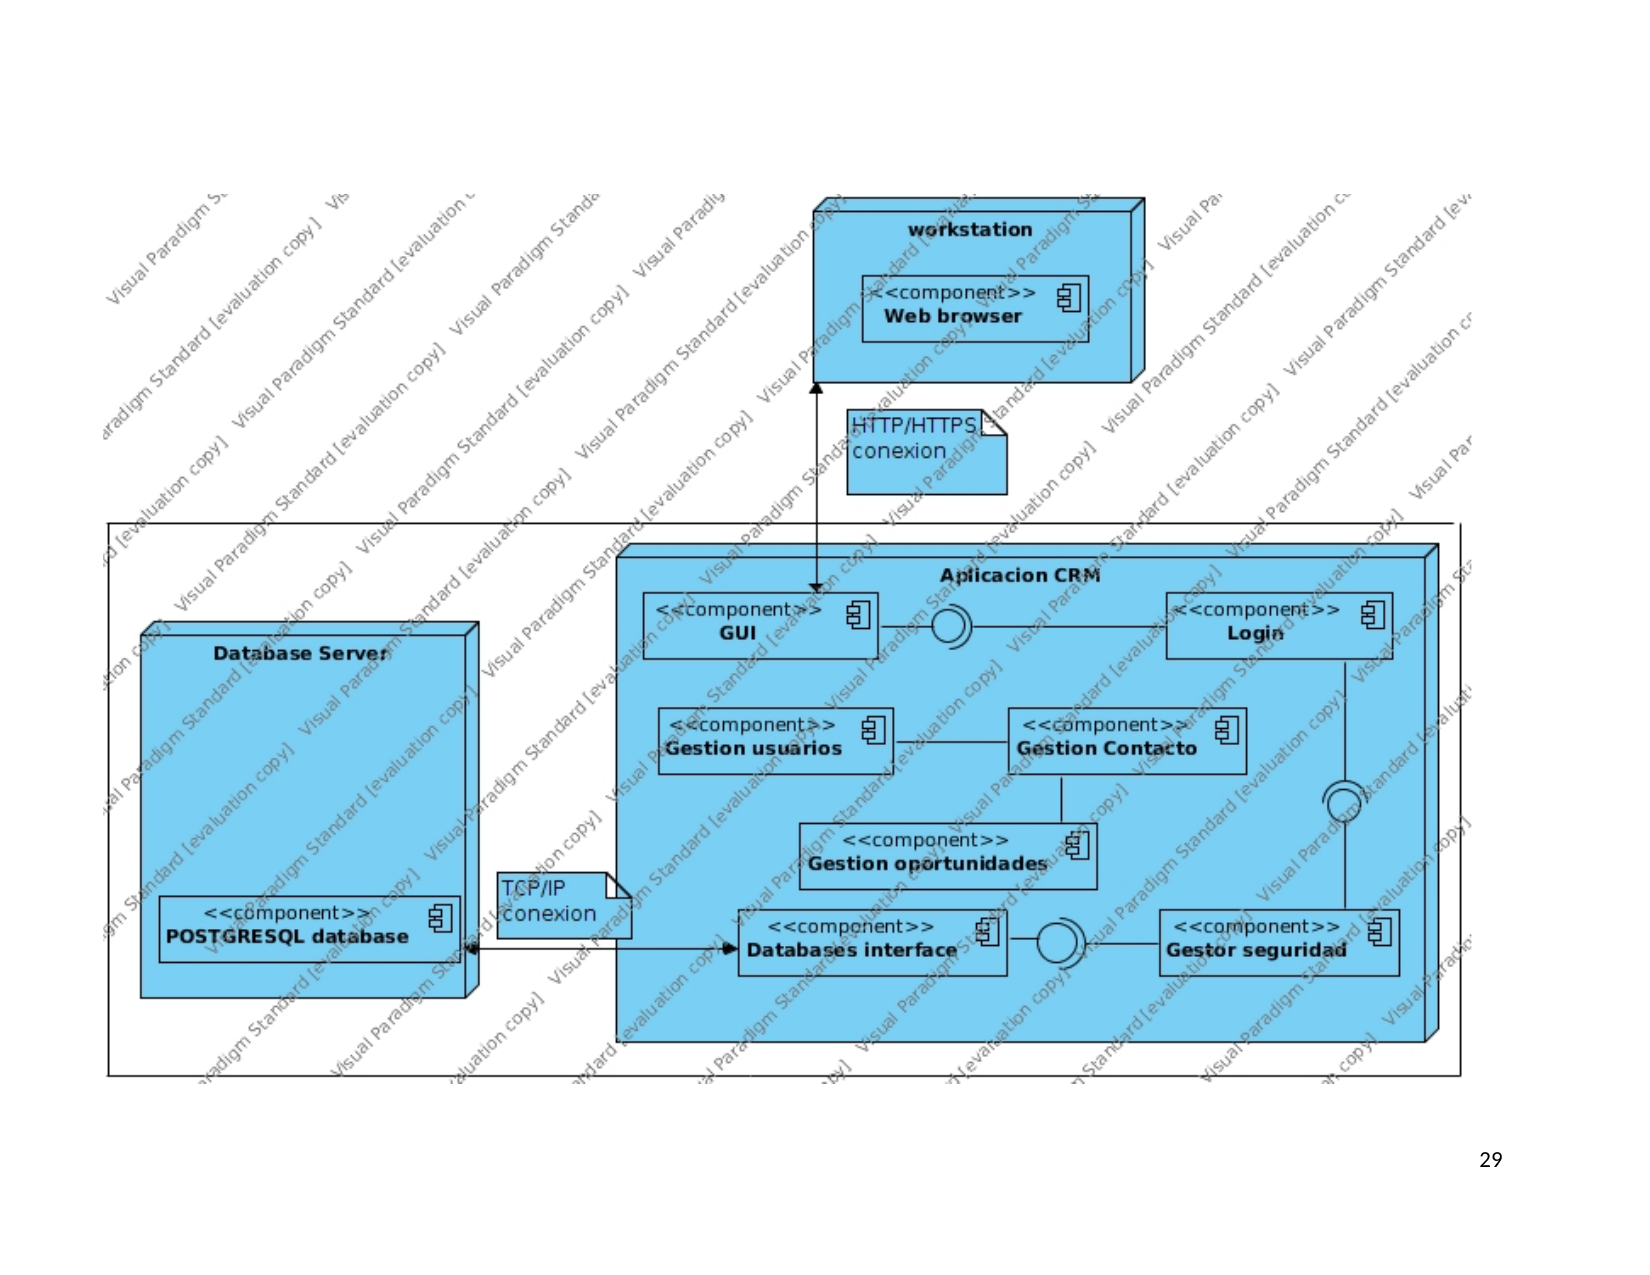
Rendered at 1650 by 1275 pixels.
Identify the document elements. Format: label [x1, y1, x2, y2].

picture [103, 194, 1472, 1084]
